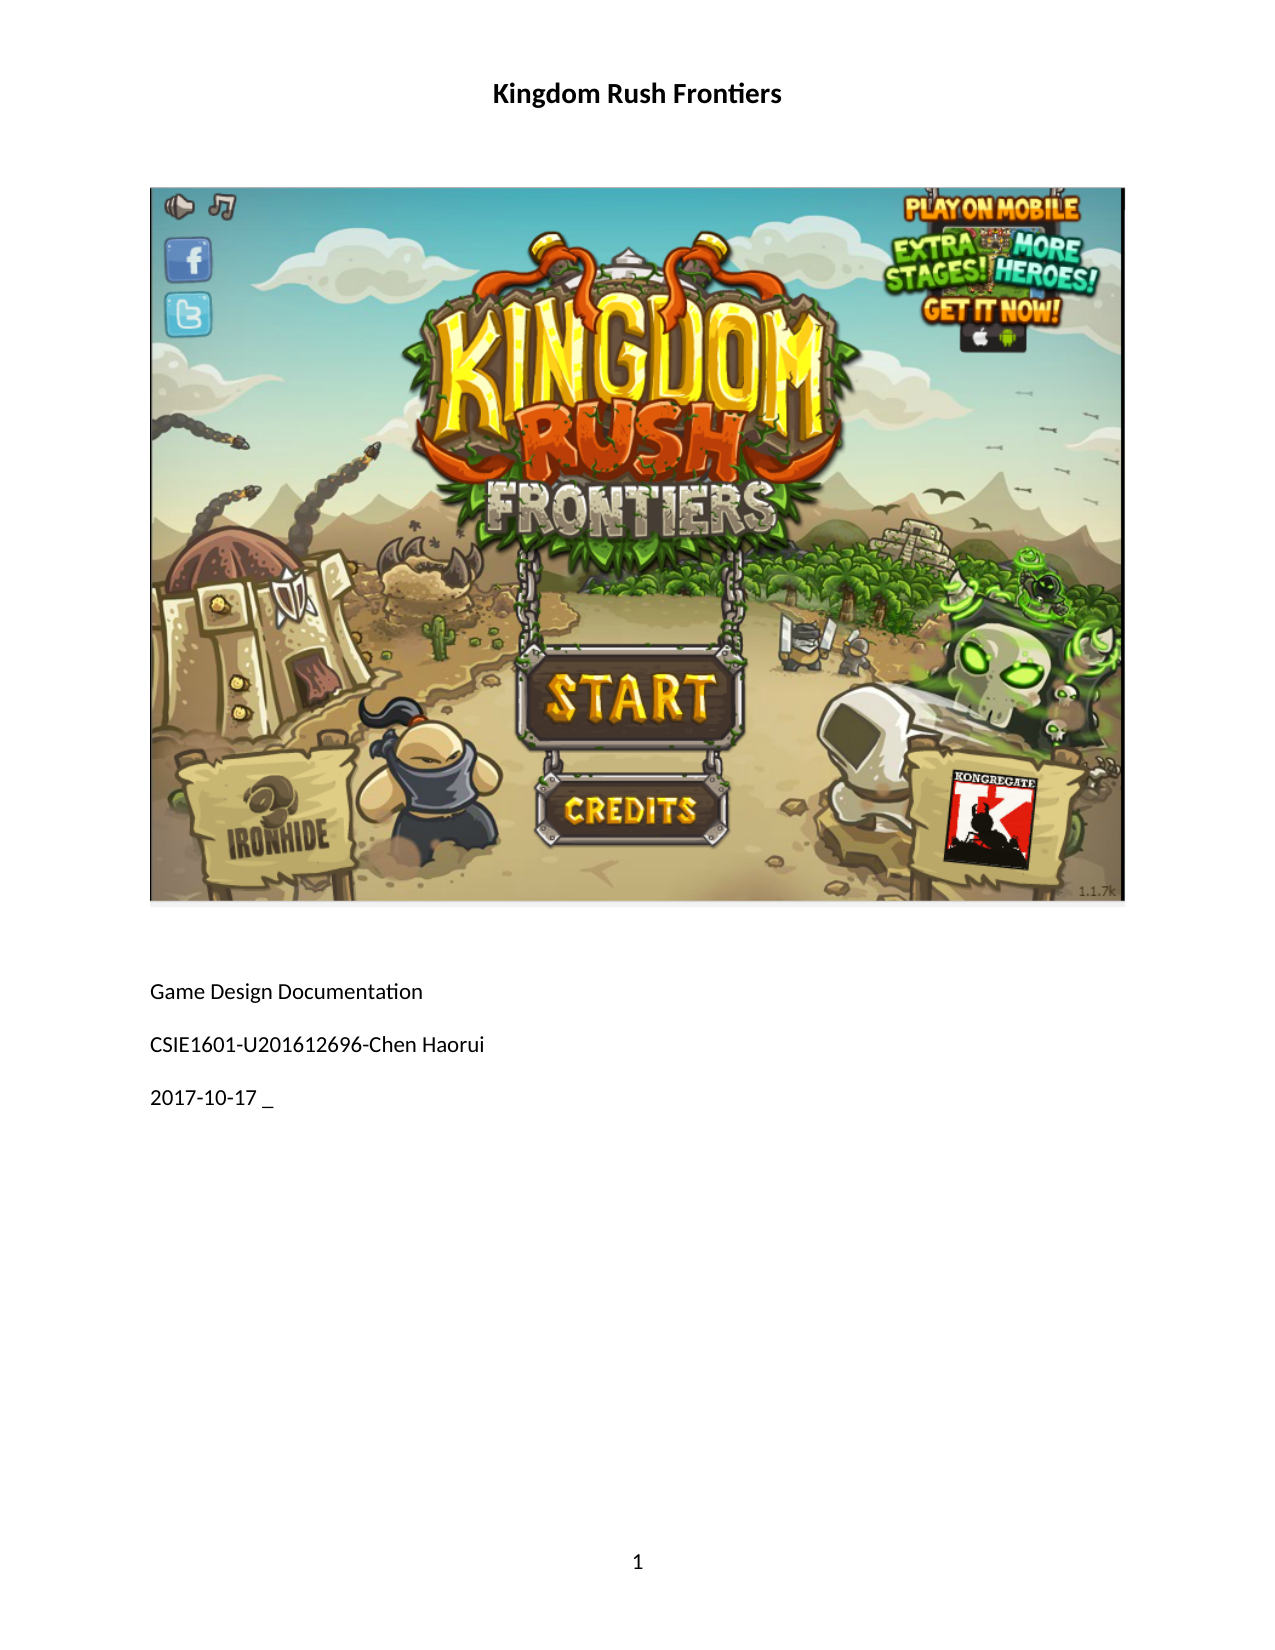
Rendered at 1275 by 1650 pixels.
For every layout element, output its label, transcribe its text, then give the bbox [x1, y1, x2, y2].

text CSIE1601-U201612696-Chen Haorui [150, 1031, 1125, 1058]
picture [150, 187, 1125, 907]
text 2017-10-17 _ [150, 1083, 1125, 1112]
text Game Design Documentation [150, 977, 1125, 1006]
